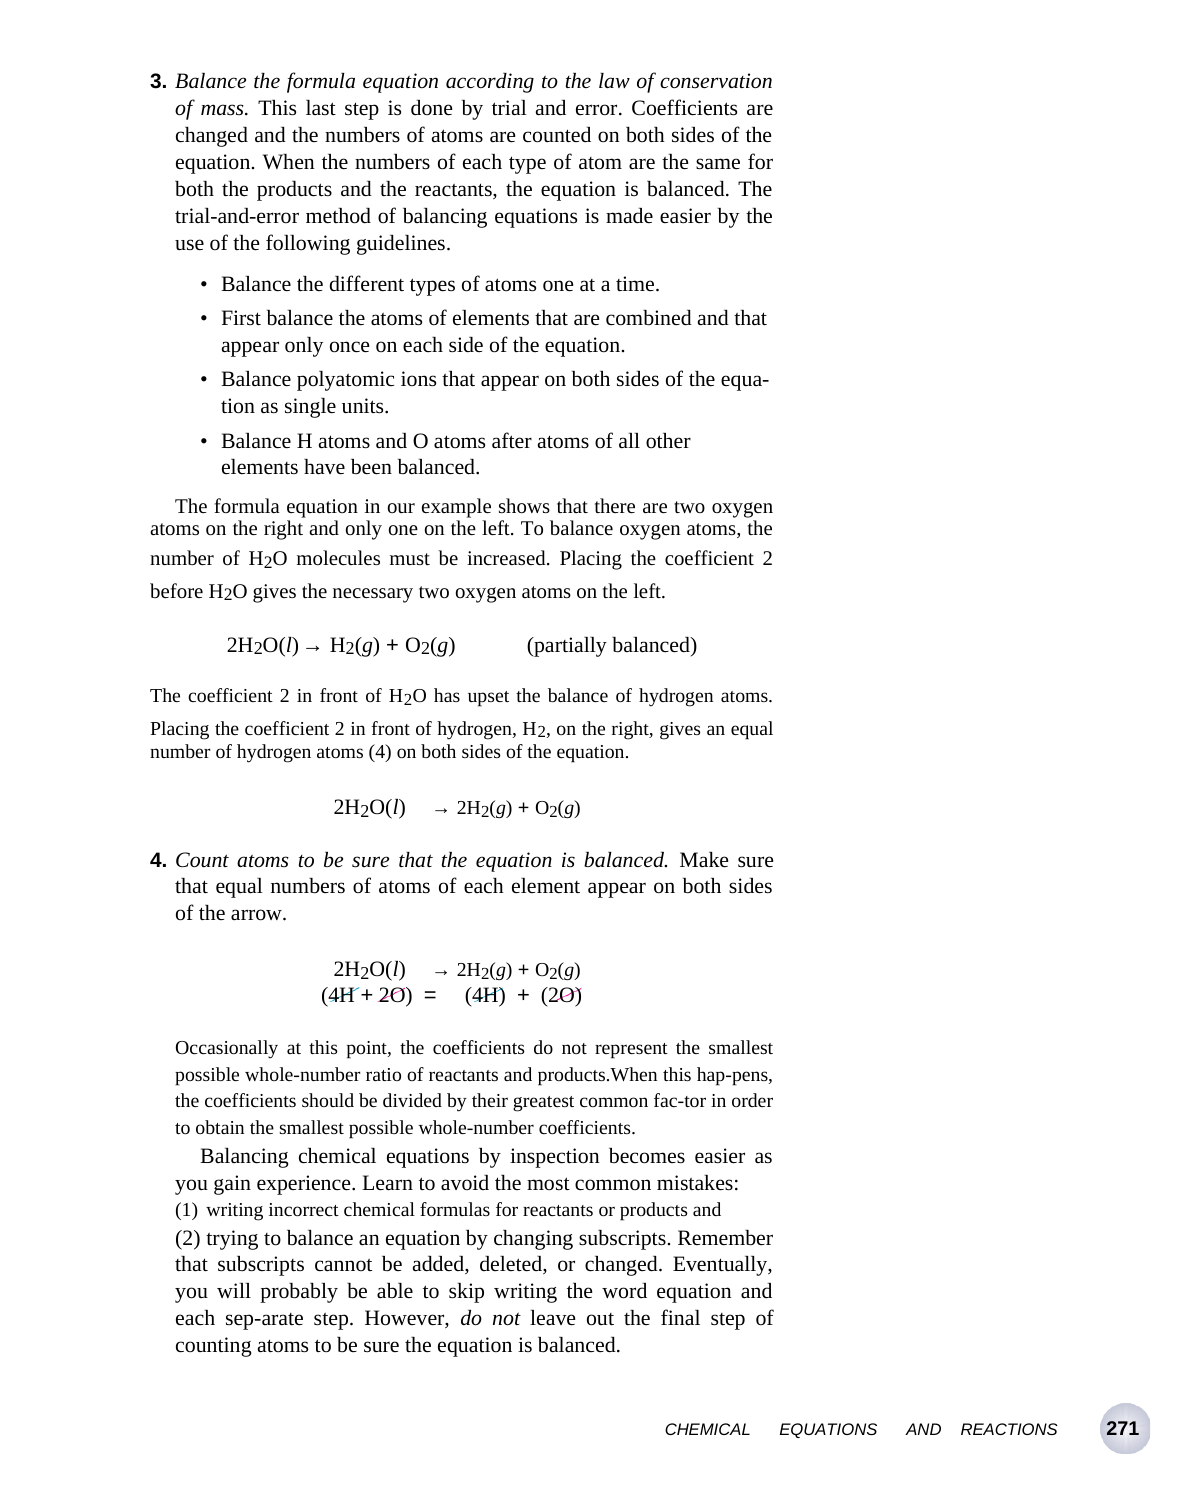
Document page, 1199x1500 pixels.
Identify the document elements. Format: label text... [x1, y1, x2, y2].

text Occasionally at this point, the coefficients do not represent the smallest possible whole-number ratio of reactants and products.When this hap-pens, the coefficients should be divided by their greatest common fac-tor in order to obtain the smallest possible whole-number coefficients. [175, 1036, 774, 1139]
picture [1100, 1403, 1150, 1454]
list trying to balance an equation by changing subscripts. Remember that subscripts cannot be added, deleted, or changed. Eventually, you will probably be able to skip writing the word equation and each sep-arate step. However, do not leave out the final step of counting atoms to be sure the equation is balanced. [175, 1224, 774, 1357]
text (4H + 2O) = (4H) + (2O) [321, 984, 1141, 1008]
list Balance polyatomic ions that appear on both sides of the equa-tion as single units. [200, 366, 774, 418]
list Count atoms to be sure that the equation is balanced. Make sure that equal numbers of atoms of each element appear on both sides of the arrow. [150, 847, 774, 925]
list Balance H atoms and O atoms after atoms of all other elements have been balanced. [200, 428, 774, 479]
list writing incorrect chemical formulas for reactants or products and [175, 1197, 1141, 1220]
list Balance the formula equation according to the law of conservation of mass. This last step is done by trial and error. Coefficients are changed and the numbers of atoms are counted on both sides of the equation. When the numbers of each type of atom are the same for both the products and the reactants, the equation is balanced. The trial-and-error method of balancing equations is made easier by the use of the following guidelines. [150, 68, 774, 255]
list First balance the atoms of elements that are combined and that appear only once on each side of the equation. [200, 305, 774, 357]
text 2H2O(l) → H2(g) + O2(g) (partially balanced) [150, 623, 774, 659]
text The formula equation in our example shows that there are two oxygen atoms on the right and only one on the left. To balance oxygen atoms, the number of H2O molecules must be increased. Placing the coefficient 2 before H2O gives the necessary two oxygen atoms on the left. [150, 495, 774, 604]
text 2H2O(l) → 2H2(g) + O2(g) [333, 786, 1141, 822]
list Balance the different types of atoms one at a time. [200, 271, 1141, 296]
text CHEMICAL EQUATIONS AND REACTIONS 271 [664, 1417, 1141, 1439]
text Balancing chemical equations by inspection becomes easier as you gain experience. Learn to avoid the most common mistakes: [175, 1143, 774, 1195]
text 2H2O(l) → 2H2(g) + O2(g) [333, 948, 1141, 984]
text The coefficient 2 in front of H2O has upset the balance of hydrogen atoms. Placing the coefficient 2 in front of hydrogen, H2, on the right, gives an equal number of hydrogen atoms (4) on both sides of the equation. [150, 677, 774, 763]
